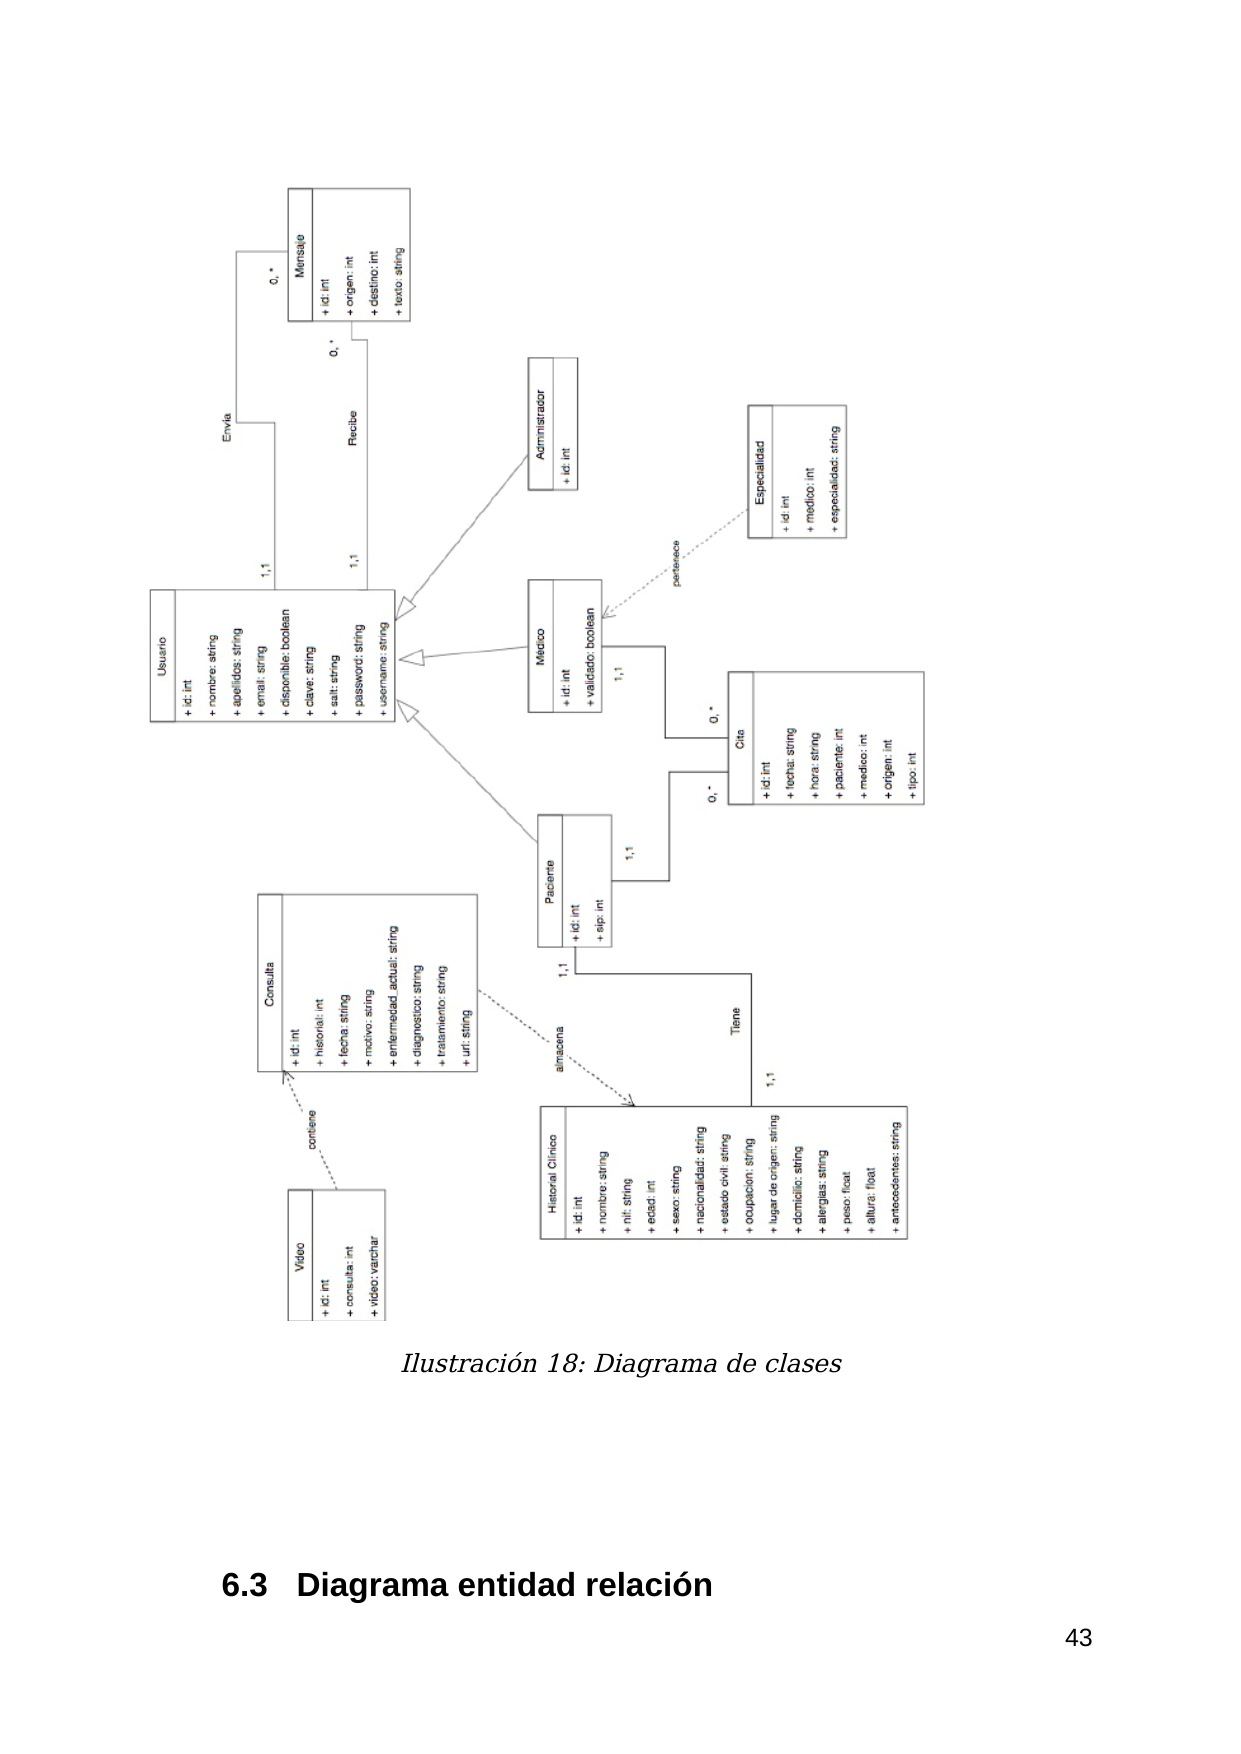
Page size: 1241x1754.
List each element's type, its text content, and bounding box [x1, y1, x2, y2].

list Diagrama entidad relación [221, 1565, 1092, 1603]
text Ilustración 18: Diagrama de clases [148, 1347, 1092, 1377]
picture [150, 188, 927, 1320]
